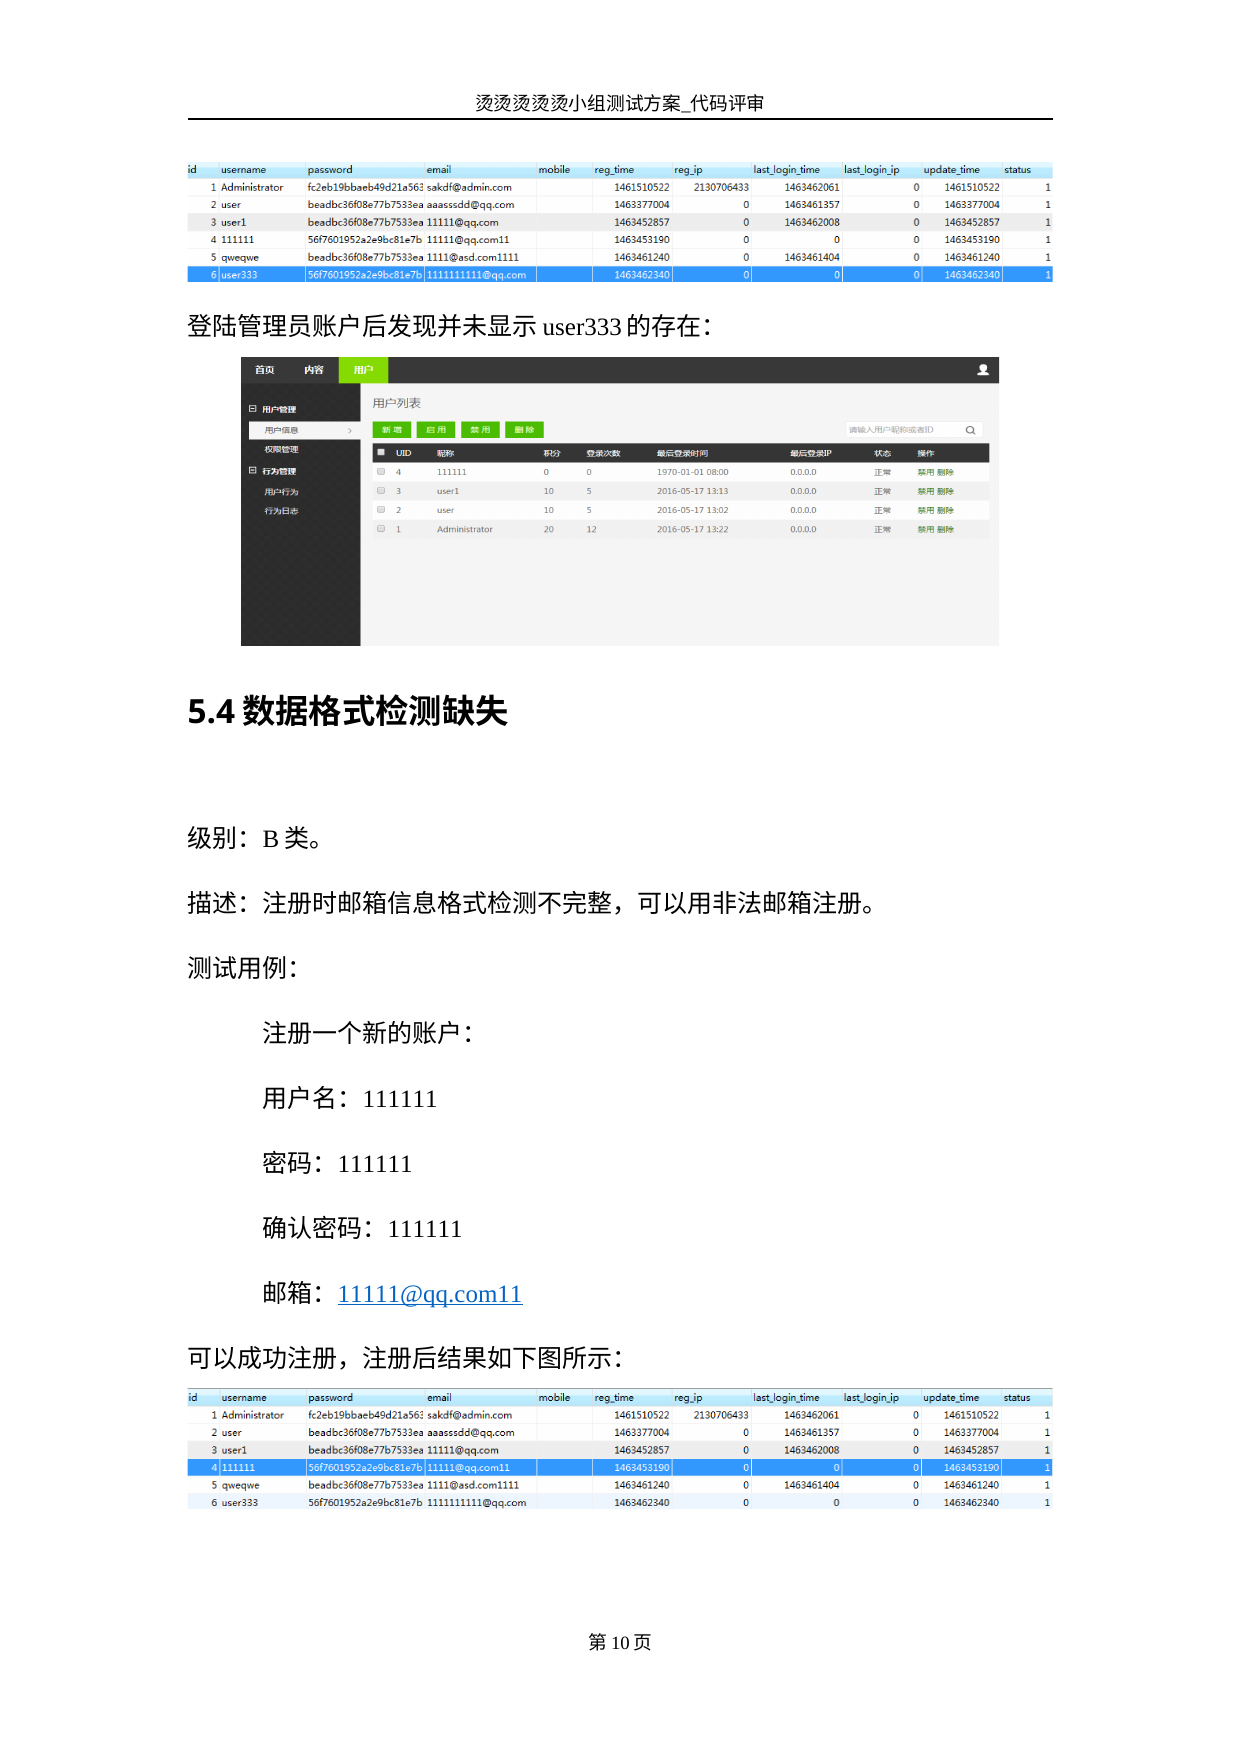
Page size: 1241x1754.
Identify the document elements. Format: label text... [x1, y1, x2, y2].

text 密码：111111 [187, 1129, 1053, 1194]
text 确认密码：111111 [187, 1194, 1053, 1259]
text 用户名：111111 [187, 1064, 1053, 1129]
text 注册一个新的账户： [187, 999, 1053, 1064]
picture [187, 162, 1053, 282]
text 描述：注册时邮箱信息格式检测不完整，可以用非法邮箱注册。 [187, 869, 1053, 934]
picture [241, 357, 1000, 646]
text 测试用例： [187, 934, 1053, 999]
picture [187, 1388, 1053, 1509]
text 可以成功注册，注册后结果如下图所示： [187, 1324, 1053, 1388]
subtitle 5.4数据格式检测缺失 [187, 677, 1053, 742]
text 级别：B类。 [187, 804, 1053, 869]
text 邮箱：11111@qq.com11 [187, 1259, 1053, 1324]
text 登陆管理员账户后发现并未显示user333的存在： [187, 292, 1053, 357]
